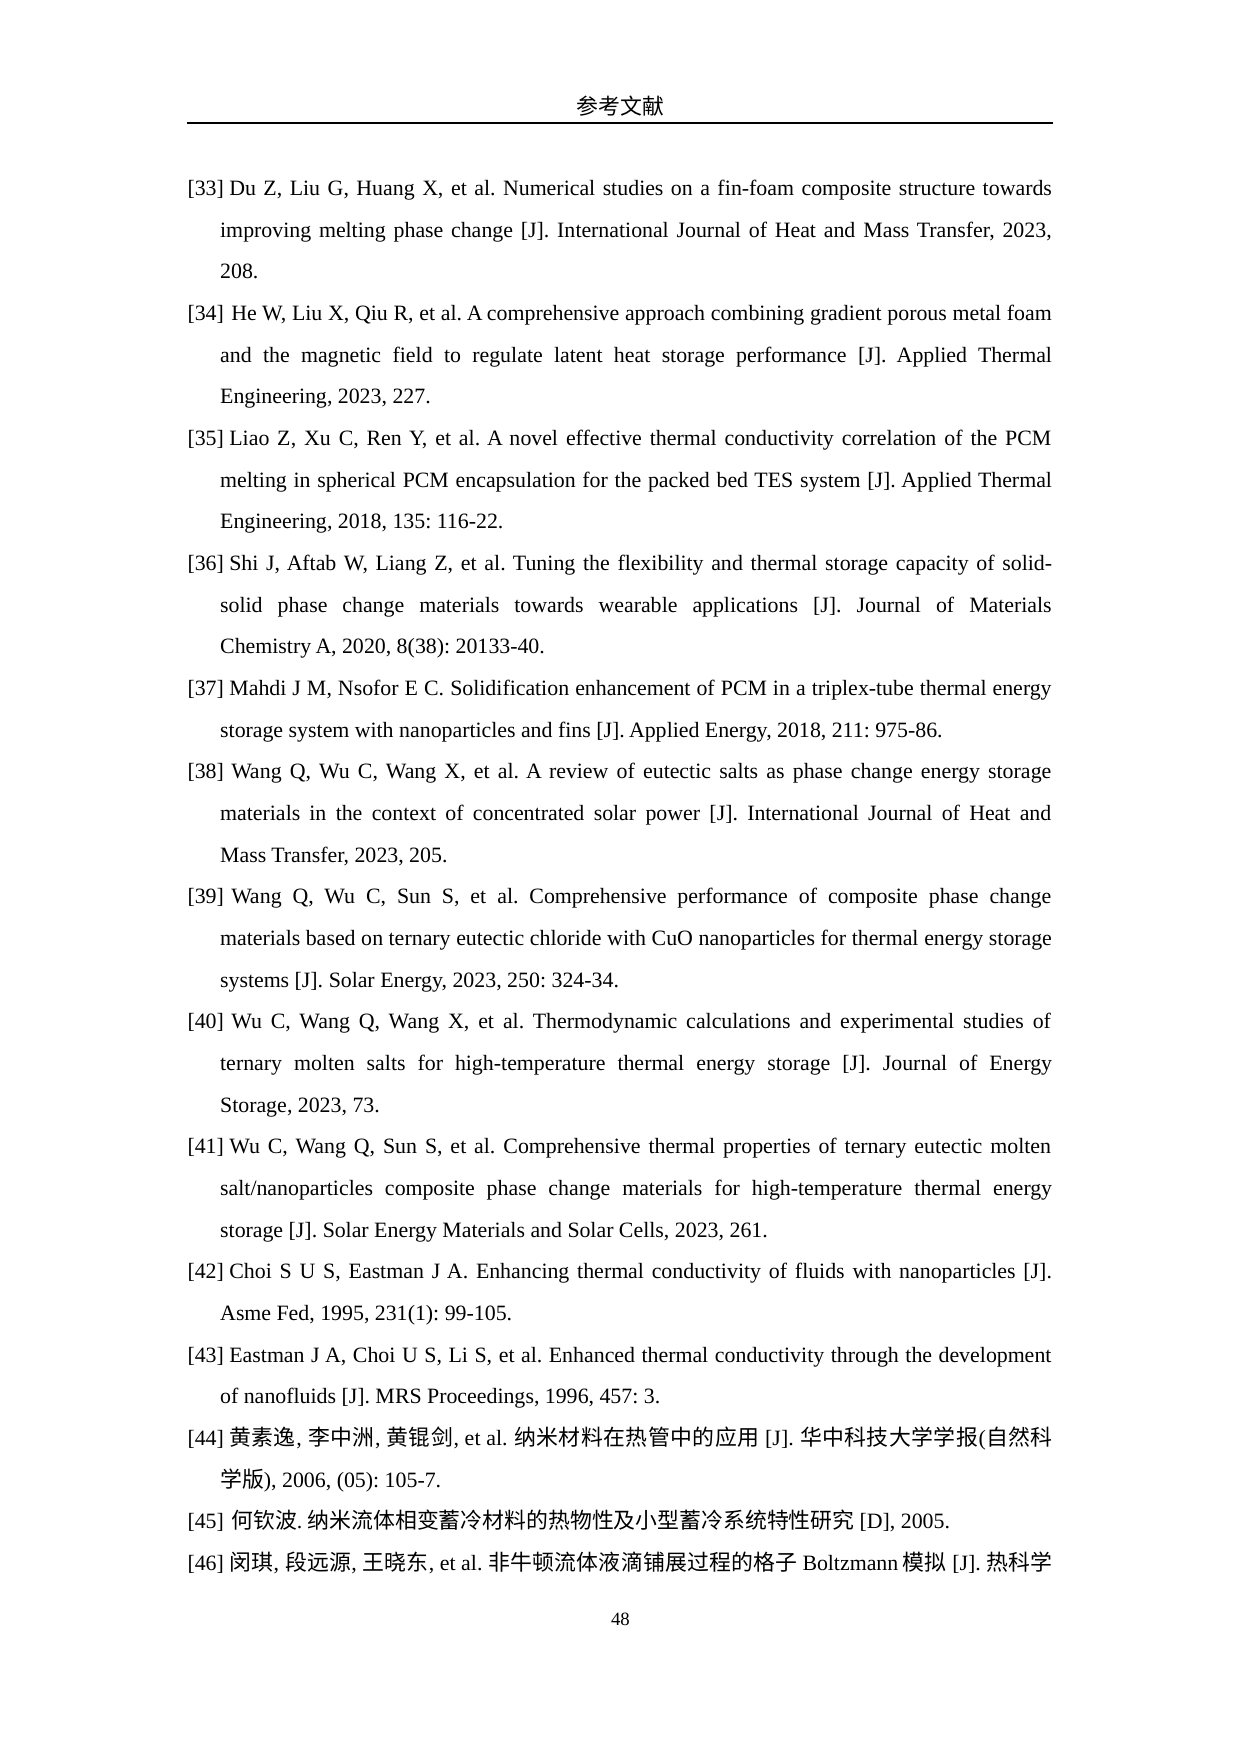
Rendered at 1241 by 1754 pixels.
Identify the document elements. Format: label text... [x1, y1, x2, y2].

list Choi S U S, Eastman J A. Enhancing thermal conductivity of fluids with nanoparticles [J]. Asme Fed, 1995, 231(1): 99-105. [187, 1245, 1053, 1329]
list Eastman J A, Choi U S, Li S, et al. Enhanced thermal conductivity through the development of nanofluids [J]. MRS Proceedings, 1996, 457: 3. [187, 1329, 1053, 1412]
list Liao Z, Xu C, Ren Y, et al. A novel effective thermal conductivity correlation of the PCM melting in spherical PCM encapsulation for the packed bed TES system [J]. Applied Thermal Engineering, 2018, 135: 116-22. [187, 412, 1053, 537]
list Mahdi J M, Nsofor E C. Solidification enhancement of PCM in a triplex-tube thermal energy storage system with nanoparticles and fins [J]. Applied Energy, 2018, 211: 975-86. [187, 662, 1053, 745]
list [187, 1537, 1053, 1579]
list Wu C, Wang Q, Wang X, et al. Thermodynamic calculations and experimental studies of ternary molten salts for high-temperature thermal energy storage [J]. Journal of Energy Storage, 2023, 73. [187, 995, 1053, 1120]
list He W, Liu X, Qiu R, et al. A comprehensive approach combining gradient porous metal foam and the magnetic field to regulate latent heat storage performance [J]. Applied Thermal Engineering, 2023, 227. [187, 287, 1053, 412]
list Du Z, Liu G, Huang X, et al. Numerical studies on a fin-foam composite structure towards improving melting phase change [J]. International Journal of Heat and Mass Transfer, 2023, 208. [187, 162, 1053, 287]
list Wang Q, Wu C, Sun S, et al. Comprehensive performance of composite phase change materials based on ternary eutectic chloride with CuO nanoparticles for thermal energy storage systems [J]. Solar Energy, 2023, 250: 324-34. [187, 870, 1053, 995]
list 黄素逸, 李中洲, 黄锟剑, et al. 纳米材料在热管中的应用 [J]. 华中科技大学学报(自然科学版), 2006, (05): 105-7. [187, 1412, 1053, 1495]
list Wu C, Wang Q, Sun S, et al. Comprehensive thermal properties of ternary eutectic molten salt/nanoparticles composite phase change materials for high-temperature thermal energy storage [J]. Solar Energy Materials and Solar Cells, 2023, 261. [187, 1120, 1053, 1245]
list Shi J, Aftab W, Liang Z, et al. Tuning the flexibility and thermal storage capacity of solid-solid phase change materials towards wearable applications [J]. Journal of Materials Chemistry A, 2020, 8(38): 20133-40. [187, 537, 1053, 662]
list 何钦波. 纳米流体相变蓄冷材料的热物性及小型蓄冷系统特性研究 [D], 2005. [187, 1495, 1053, 1537]
list Wang Q, Wu C, Wang X, et al. A review of eutectic salts as phase change energy storage materials in the context of concentrated solar power [J]. International Journal of Heat and Mass Transfer, 2023, 205. [187, 745, 1053, 870]
